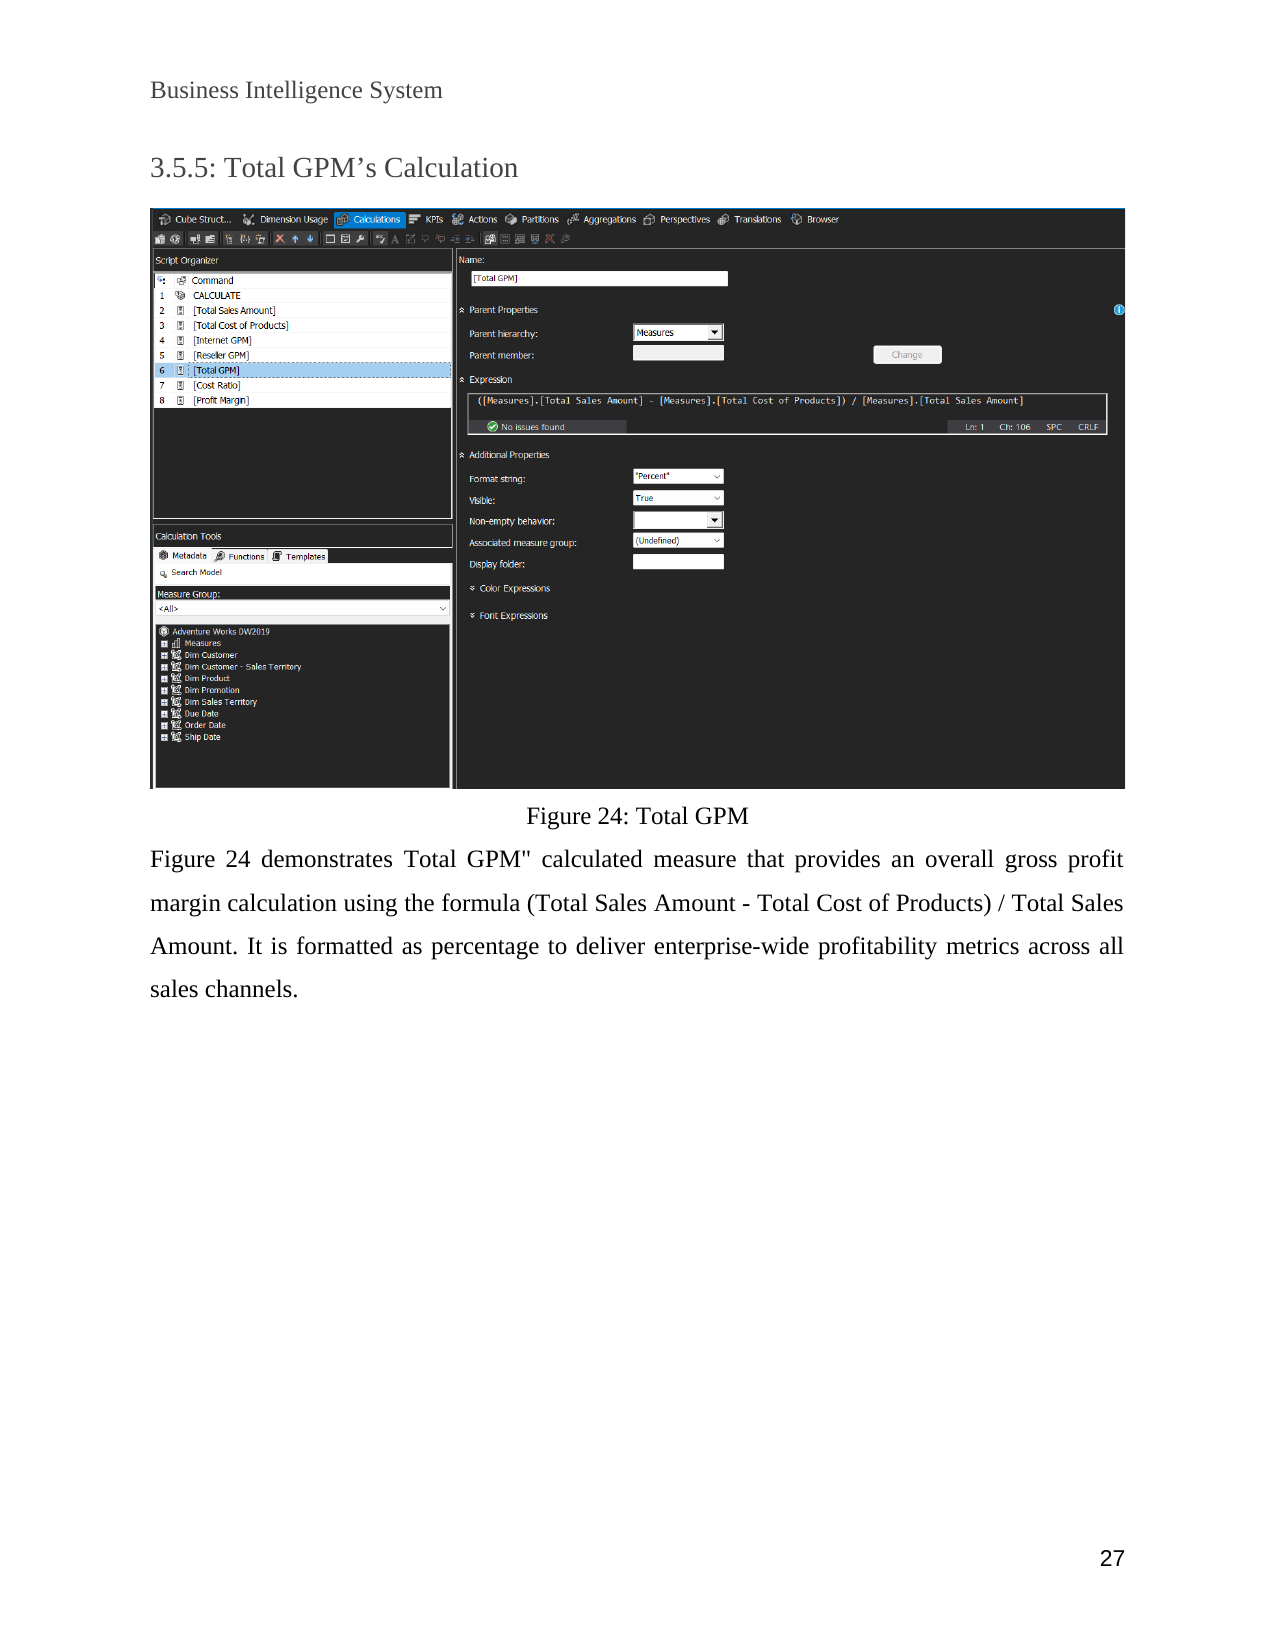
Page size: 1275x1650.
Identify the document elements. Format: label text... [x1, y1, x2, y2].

picture [150, 208, 1125, 789]
text Figure 24 demonstrates Total GPM" calculated measure that provides an overall gross profit margin calculation using the formula (Total Sales Amount - Total Cost of Products) / Total Sales Amount. It is formatted as percentage to deliver enterprise-wide profitability metrics across all sales channels. [150, 844, 1125, 1003]
subtitle 3.5.5: Total GPM’s Calculation [150, 150, 1125, 183]
text Figure 24: Total GPM [150, 801, 1125, 830]
